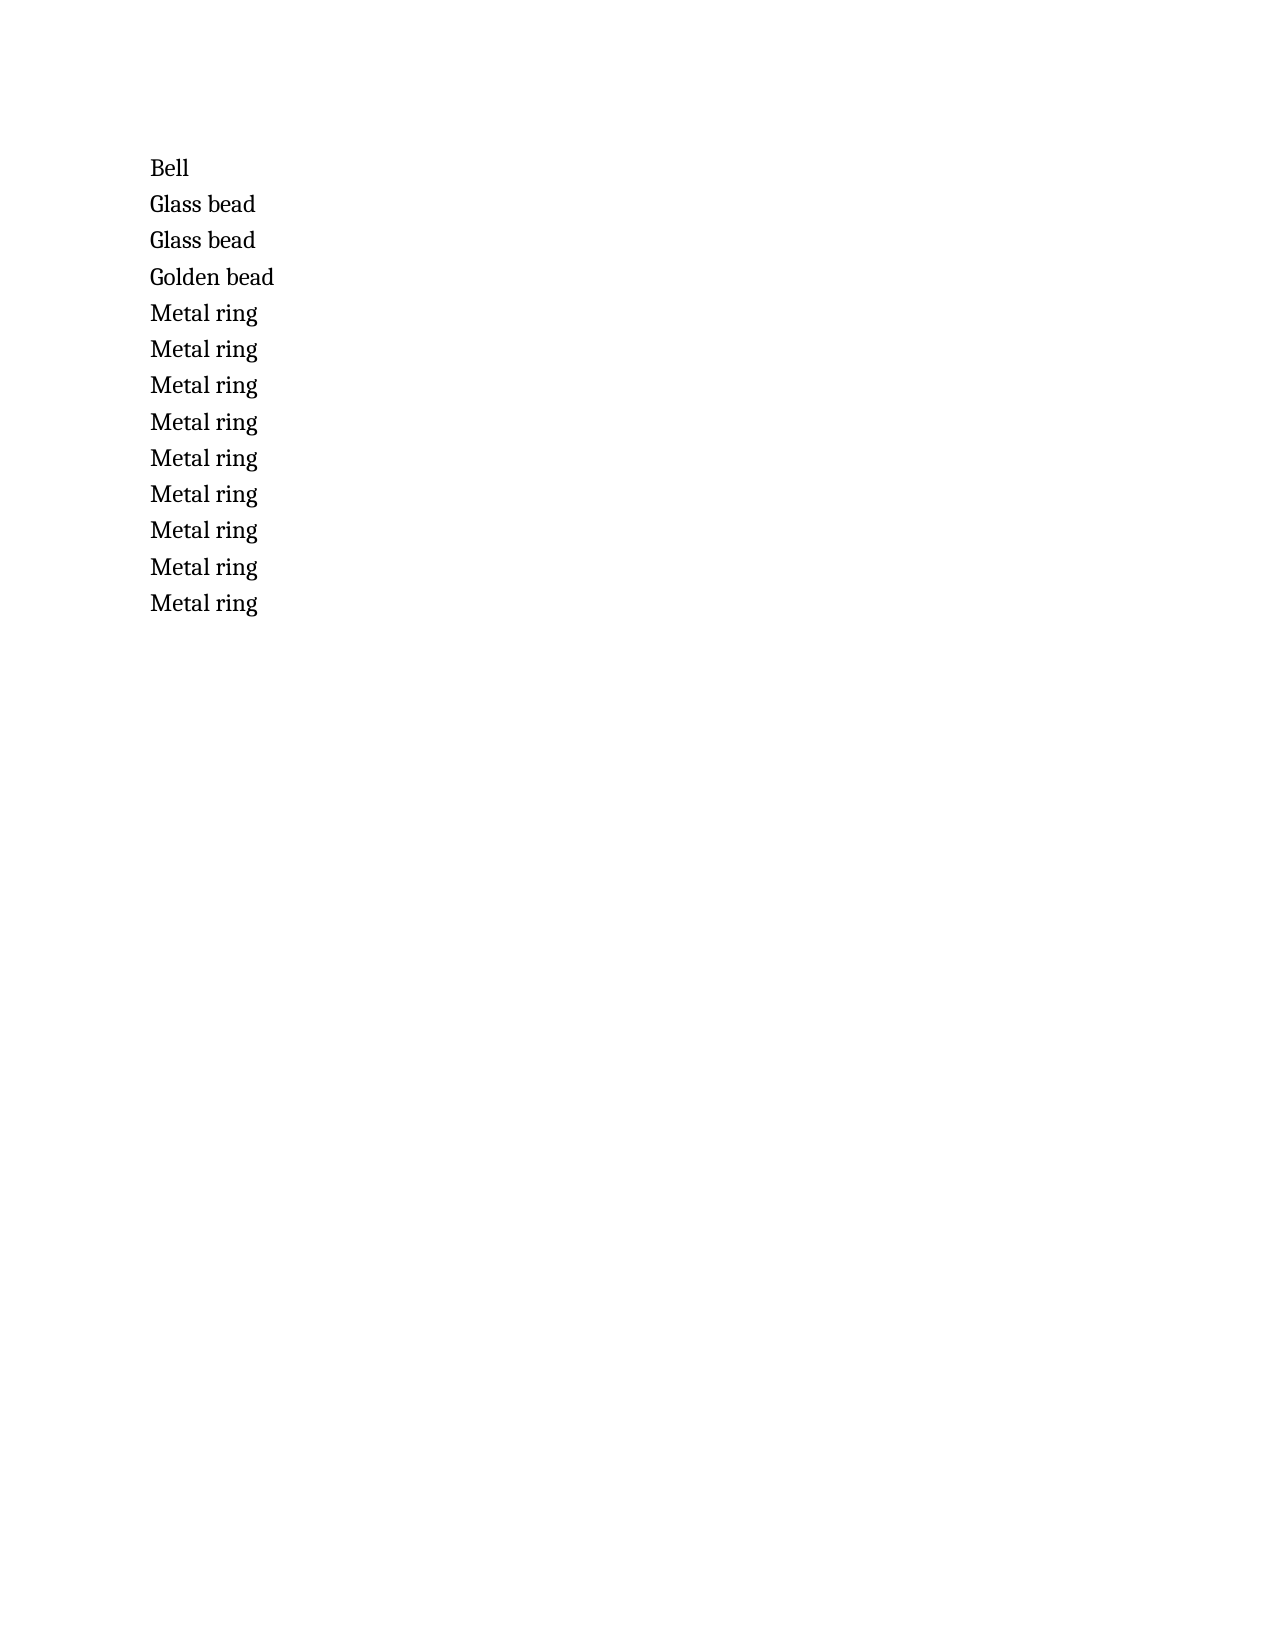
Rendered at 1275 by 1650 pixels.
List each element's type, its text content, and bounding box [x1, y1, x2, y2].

table_cell Metal ring [139, 549, 1275, 585]
table_cell Metal ring [139, 440, 1275, 476]
table_cell Metal ring [139, 585, 1275, 621]
table_cell Metal ring [139, 331, 1275, 367]
table_cell Metal ring [139, 404, 1275, 440]
table_cell Metal ring [139, 476, 1275, 512]
table_cell Bell [139, 150, 1275, 186]
table_cell Golden bead [139, 259, 1275, 295]
table_cell Glass bead [139, 223, 1275, 259]
table_cell Metal ring [139, 513, 1275, 549]
table_cell Glass bead [139, 186, 1275, 222]
table_cell Metal ring [139, 295, 1275, 331]
table_cell Metal ring [139, 368, 1275, 404]
